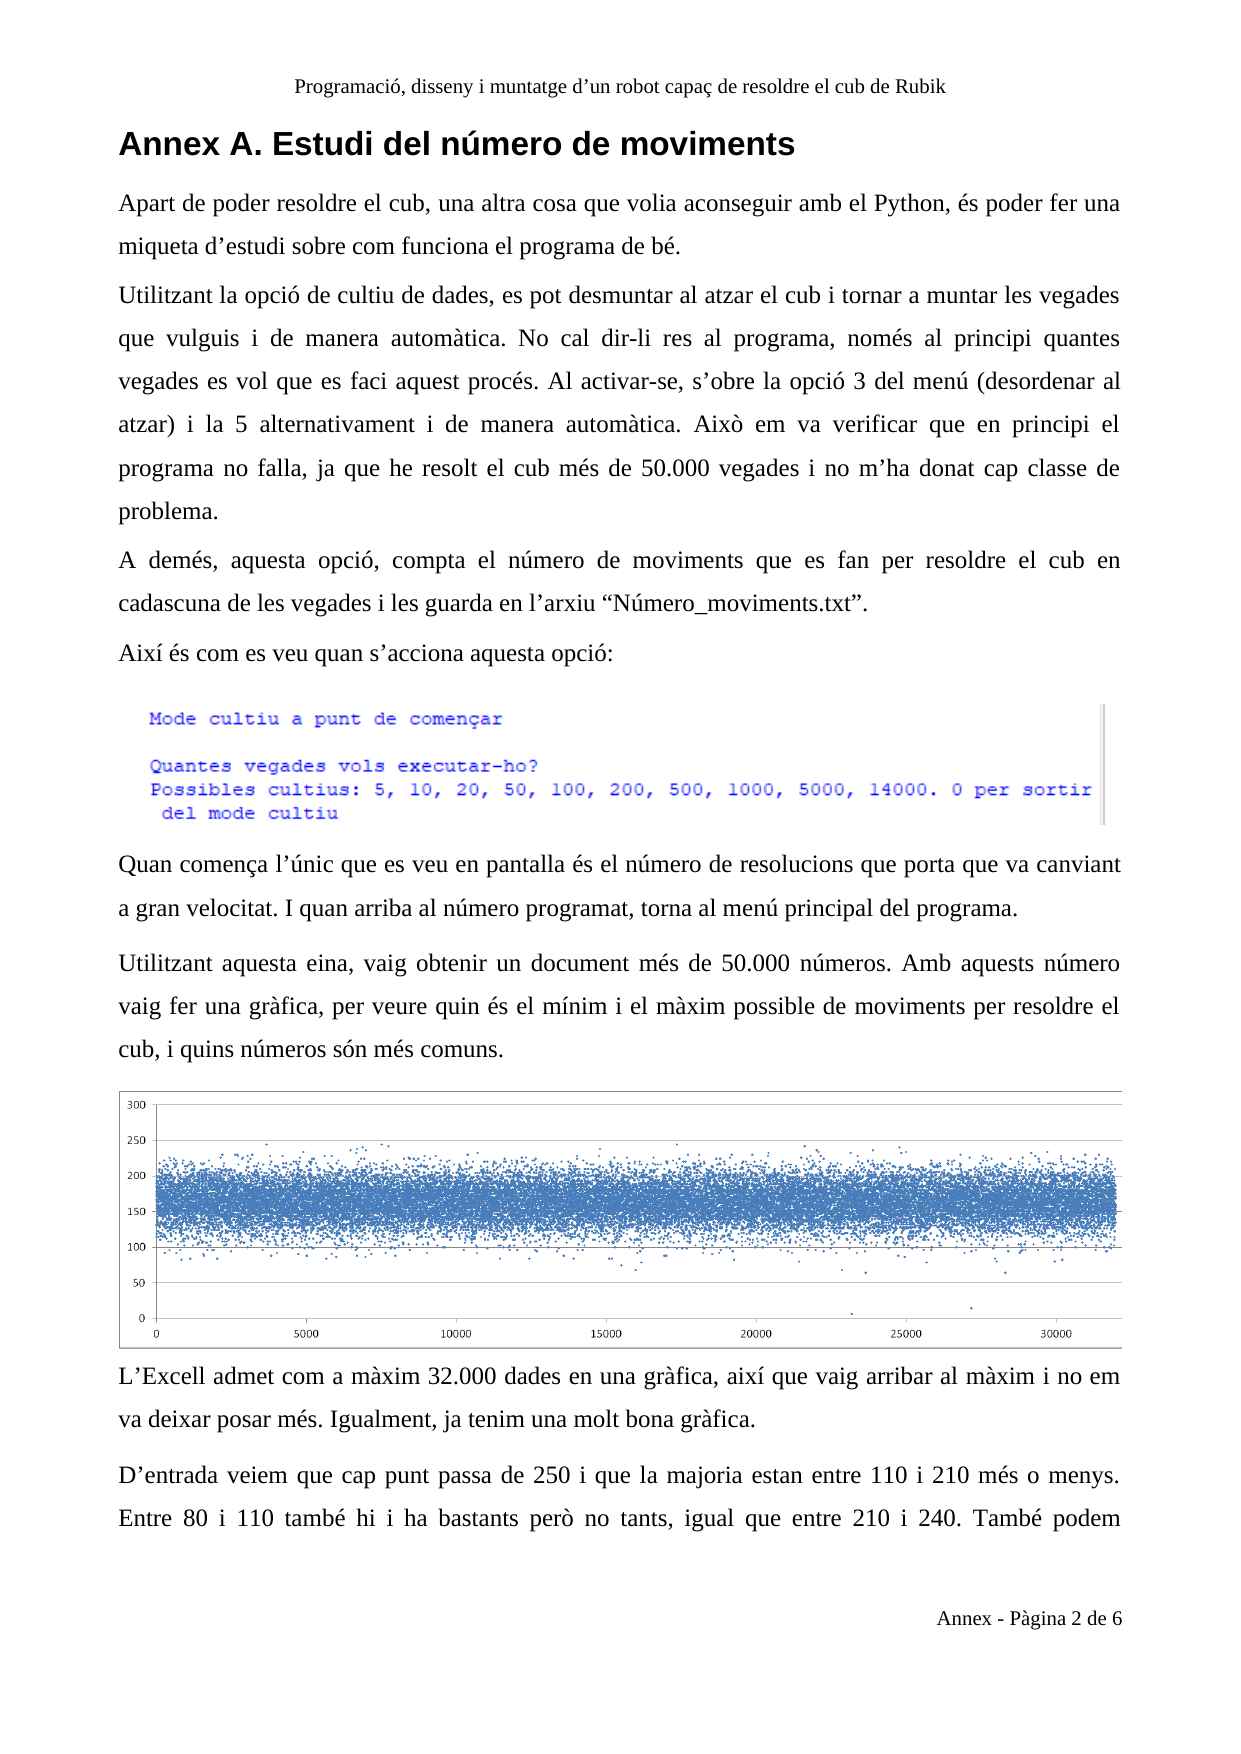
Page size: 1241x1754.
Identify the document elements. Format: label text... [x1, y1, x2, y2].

text Utilitzant aquesta eina, vaig obtenir un document més de 50.000 números. Amb aquests número vaig fer una gràfica, per veure quin és el mínim i el màxim possible de moviments per resoldre el cub, i quins números són més comuns. [118, 948, 1122, 1063]
text A demés, aquesta opció, compta el número de moviments que es fan per resoldre el cub en cadascuna de les vegades i les guarda en l’arxiu “Número_moviments.txt”. [118, 545, 1122, 617]
text Annex A. Estudi del número de moviments [118, 124, 1122, 163]
text L’Excell admet com a màxim 32.000 dades en una gràfica, així que vaig arribar al màxim i no em va deixar posar més. Igualment, ja tenim una molt bona gràfica. [118, 1361, 1122, 1433]
text Així és com es veu quan s’acciona aquesta opció: [118, 638, 1122, 666]
picture [118, 1090, 1123, 1349]
picture [144, 704, 1106, 825]
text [118, 1460, 1122, 1532]
text Apart de poder resoldre el cub, una altra cosa que volia aconseguir amb el Python, és poder fer una miqueta d’estudi sobre com funciona el programa de bé. [118, 188, 1122, 259]
text Utilitzant la opció de cultiu de dades, es pot desmuntar al atzar el cub i tornar a muntar les vegades que vulguis i de manera automàtica. No cal dir-li res al programa, només al principi quantes vegades es vol que es faci aquest procés. Al activar-se, s’obre la opció 3 del menú (desordenar al atzar) i la 5 alternativament i de manera automàtica. Això em va verificar que en principi el programa no falla, ja que he resolt el cub més de 50.000 vegades i no m’ha donat cap classe de problema. [118, 280, 1122, 524]
text Quan comença l’únic que es veu en pantalla és el número de resolucions que porta que va canviant a gran velocitat. I quan arriba al número programat, torna al menú principal del programa. [118, 849, 1122, 921]
